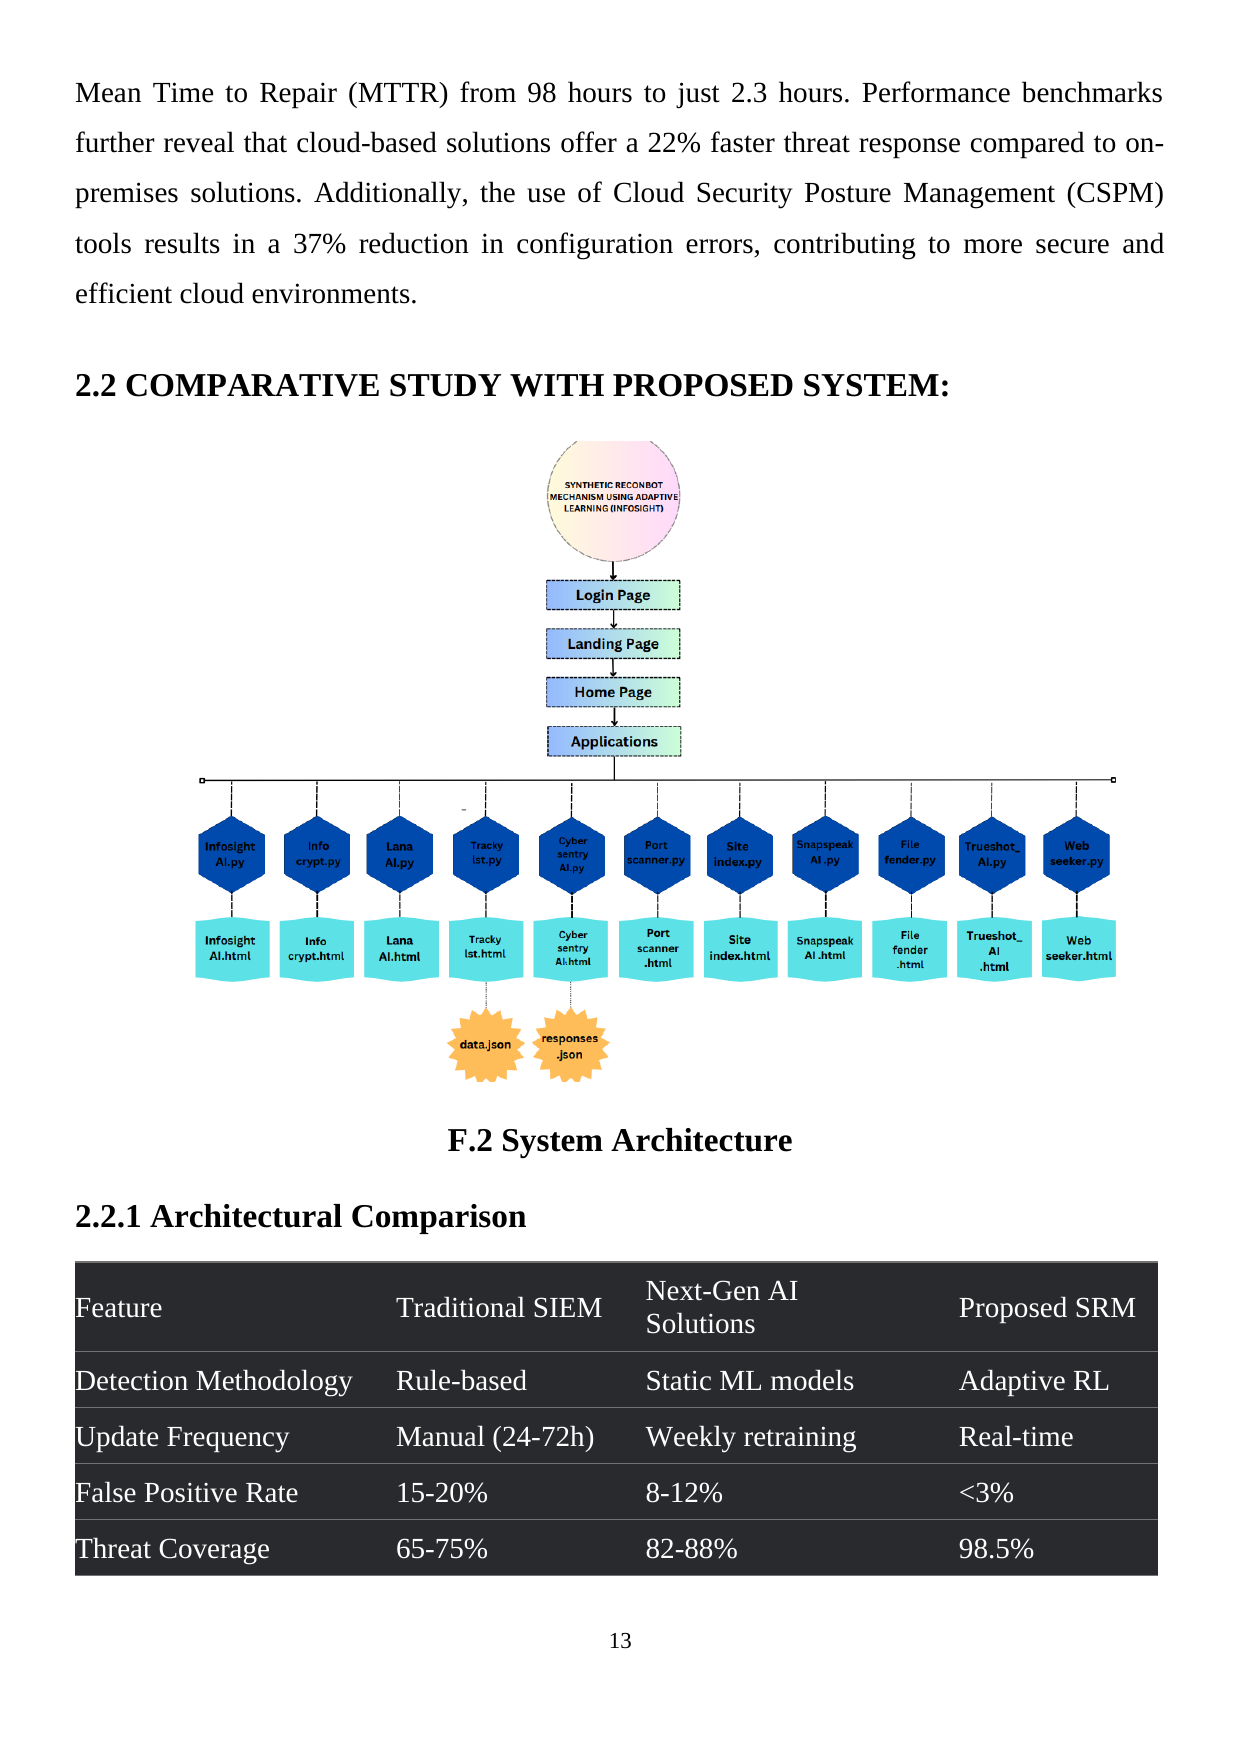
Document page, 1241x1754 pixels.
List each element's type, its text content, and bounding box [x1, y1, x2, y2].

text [75, 75, 1165, 310]
table_header Proposed SRM [937, 1263, 1158, 1351]
table_cell Update Frequency [75, 1408, 374, 1463]
table_cell 15-20% [374, 1464, 624, 1519]
text 2.2 COMPARATIVE STUDY WITH PROPOSED SYSTEM: [75, 365, 1165, 403]
text F.2 System Architecture [75, 1120, 1165, 1158]
table_header Feature [75, 1263, 374, 1351]
table_cell Real-time [937, 1408, 1158, 1463]
table_cell 65-75% [374, 1520, 624, 1575]
table_cell <3% [937, 1464, 1158, 1519]
text 2.2.1 Architectural Comparison [75, 1197, 1165, 1261]
table_cell 98.5% [937, 1520, 1158, 1575]
table_cell Static ML models [624, 1352, 937, 1407]
table_cell False Positive Rate [75, 1464, 374, 1519]
table_cell 8-12% [624, 1464, 937, 1519]
table_cell Detection Methodology [75, 1352, 374, 1407]
table_cell Weekly retraining [624, 1408, 937, 1463]
table_cell Rule-based [374, 1352, 624, 1407]
table_header Traditional SIEM [374, 1263, 624, 1351]
table_cell 82-88% [624, 1520, 937, 1575]
table_cell Adaptive RL [937, 1352, 1158, 1407]
table_header Next-Gen AI Solutions [624, 1263, 937, 1351]
picture [75, 441, 1166, 1082]
table_cell Threat Coverage [75, 1520, 374, 1575]
table_cell Manual (24-72h) [374, 1408, 624, 1463]
